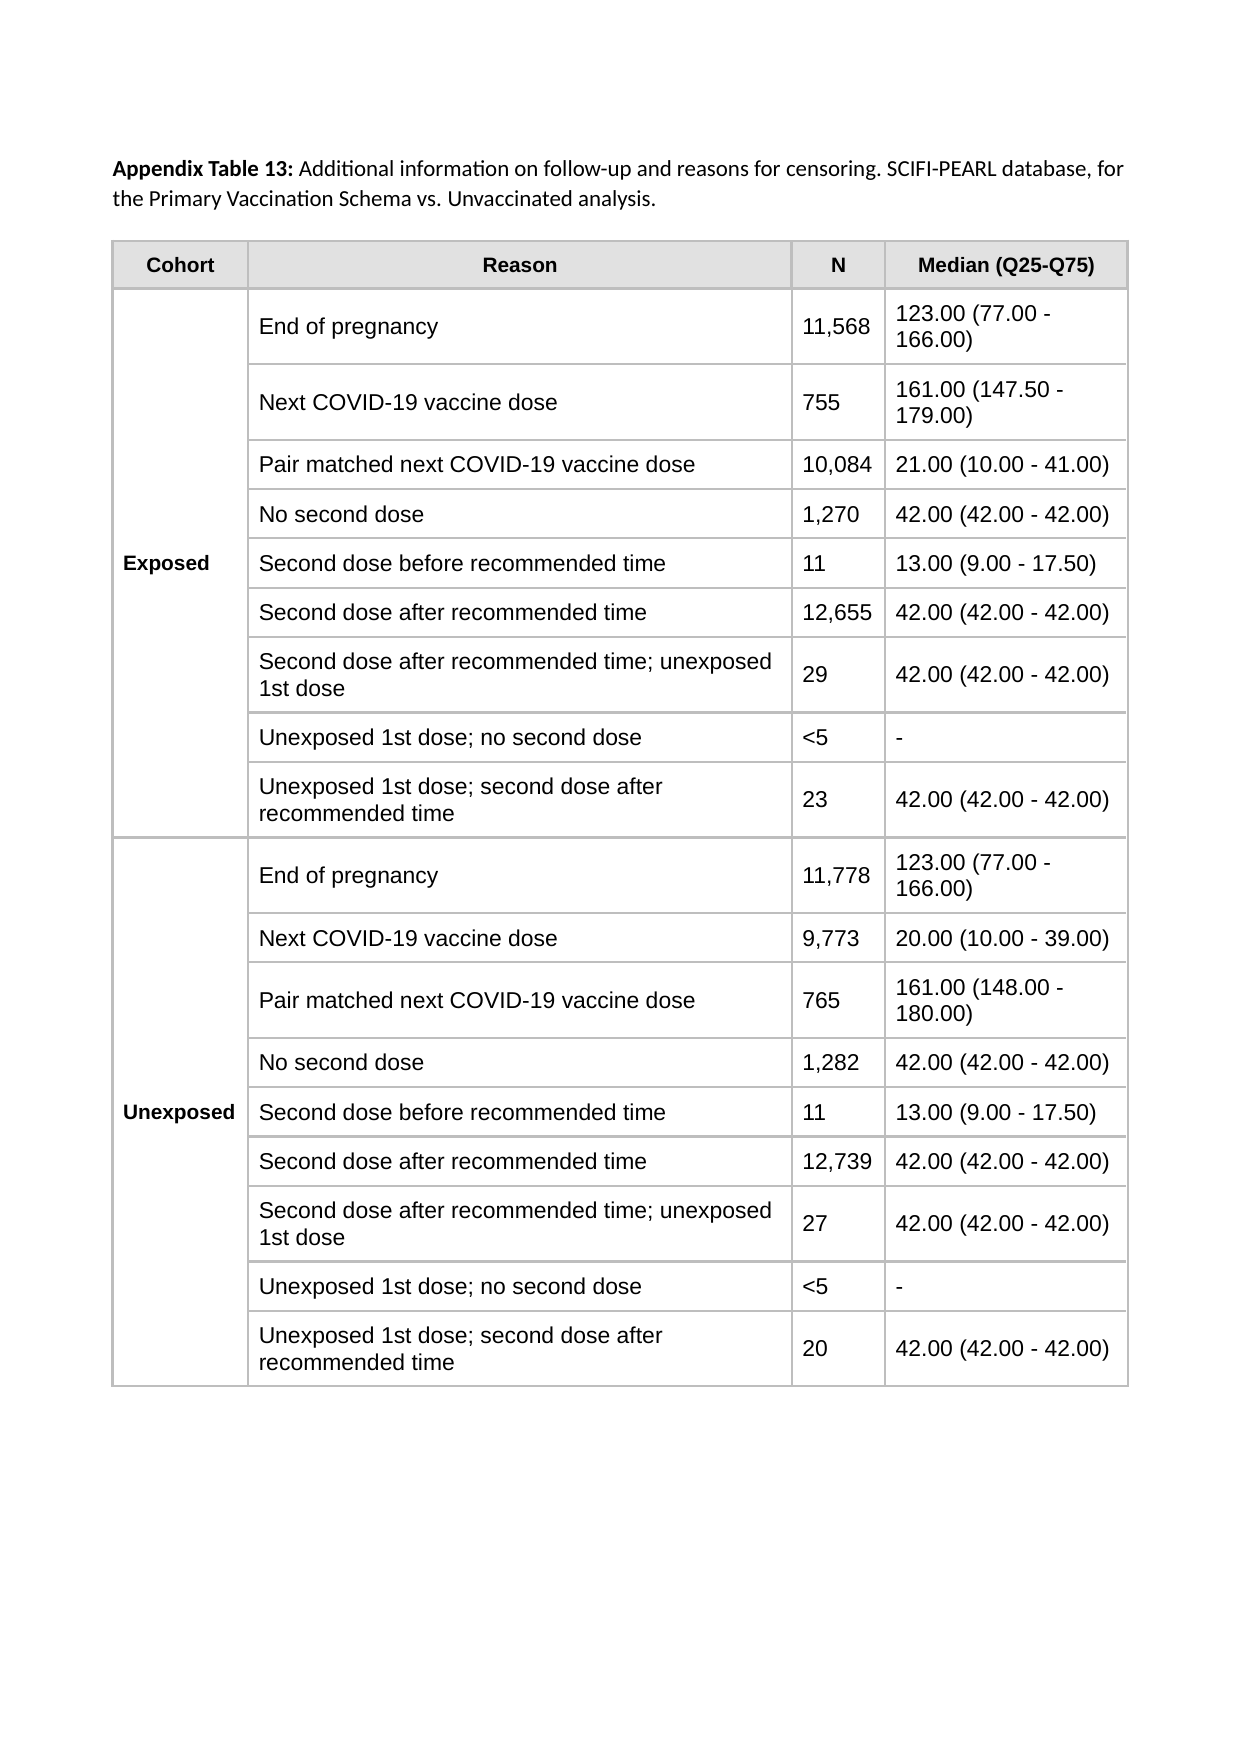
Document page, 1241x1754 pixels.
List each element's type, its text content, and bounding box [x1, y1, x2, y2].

table_cell 11 [793, 1088, 884, 1135]
table_cell 123.00 (77.00 - 166.00) [886, 290, 1127, 363]
table_cell 755 [793, 365, 884, 439]
table_cell Second dose after recommended time; unexposed 1st dose [249, 638, 791, 711]
table_cell Unexposed 1st dose; no second dose [249, 1263, 791, 1309]
table_cell 9,773 [793, 914, 884, 961]
table_cell Second dose after recommended time; unexposed 1st dose [249, 1187, 791, 1260]
table_cell 42.00 (42.00 - 42.00) [886, 1185, 1127, 1260]
table_cell 29 [793, 638, 884, 711]
table_cell 42.00 (42.00 - 42.00) [886, 1037, 1127, 1086]
table_cell End of pregnancy [249, 839, 791, 912]
table_cell Pair matched next COVID-19 vaccine dose [249, 441, 791, 488]
table_cell Next COVID-19 vaccine dose [249, 914, 791, 961]
table_cell Second dose before recommended time [249, 539, 791, 587]
table_cell 20.00 (10.00 - 39.00) [886, 912, 1127, 961]
table_cell 11 [793, 539, 884, 587]
table_cell End of pregnancy [249, 290, 791, 363]
table_cell 12,739 [793, 1138, 884, 1185]
table_cell Unexposed 1st dose; second dose after recommended time [249, 763, 791, 836]
table_header Median (Q25-Q75) [886, 242, 1126, 287]
table_cell 123.00 (77.00 - 166.00) [886, 836, 1127, 912]
table_cell 161.00 (147.50 - 179.00) [886, 363, 1127, 439]
table_cell No second dose [249, 490, 791, 537]
table_cell 1,270 [793, 490, 884, 537]
table_cell 23 [793, 763, 884, 836]
table_cell 27 [793, 1187, 884, 1260]
table_cell 20 [793, 1312, 884, 1385]
table_cell - [886, 1260, 1127, 1309]
table_cell - [886, 711, 1127, 761]
table_cell 12,655 [793, 589, 884, 636]
table_cell Second dose after recommended time [249, 1138, 791, 1185]
table_cell 42.00 (42.00 - 42.00) [886, 587, 1127, 636]
table_cell 161.00 (148.00 - 180.00) [886, 961, 1127, 1037]
table_cell Unexposed [114, 839, 247, 1385]
table_cell Unexposed 1st dose; second dose after recommended time [249, 1312, 791, 1385]
table_cell 11,778 [793, 839, 884, 912]
table_cell 42.00 (42.00 - 42.00) [886, 636, 1127, 711]
table_cell 42.00 (42.00 - 42.00) [886, 1310, 1127, 1385]
table_header Cohort [114, 242, 247, 287]
table_cell 21.00 (10.00 - 41.00) [886, 439, 1127, 488]
table_cell No second dose [249, 1039, 791, 1086]
table_cell 1,282 [793, 1039, 884, 1086]
table_cell 42.00 (42.00 - 42.00) [886, 488, 1127, 537]
table_cell <5 [793, 714, 884, 761]
table_cell Pair matched next COVID-19 vaccine dose [249, 963, 791, 1037]
table_cell <5 [793, 1263, 884, 1309]
table_header N [793, 242, 884, 287]
table_cell Unexposed 1st dose; no second dose [249, 714, 791, 761]
table_cell 42.00 (42.00 - 42.00) [886, 1135, 1127, 1185]
table_cell 10,084 [793, 441, 884, 488]
table_cell Second dose before recommended time [249, 1088, 791, 1135]
table_cell 765 [793, 963, 884, 1037]
table_cell Exposed [114, 290, 247, 836]
table_cell 13.00 (9.00 - 17.50) [886, 1086, 1127, 1135]
subtitle Appendix Table 13: Additional information on follow-up and reasons for censoring. SCIFI-PEARL database, for the Primary Vaccination Schema vs. Unvaccinated analysis. [112, 154, 1128, 212]
table_cell Second dose after recommended time [249, 589, 791, 636]
table_header Reason [249, 242, 790, 287]
table_cell 11,568 [793, 290, 884, 363]
table_cell 13.00 (9.00 - 17.50) [886, 537, 1127, 587]
table_cell Next COVID-19 vaccine dose [249, 365, 791, 439]
table_cell 42.00 (42.00 - 42.00) [886, 761, 1127, 836]
